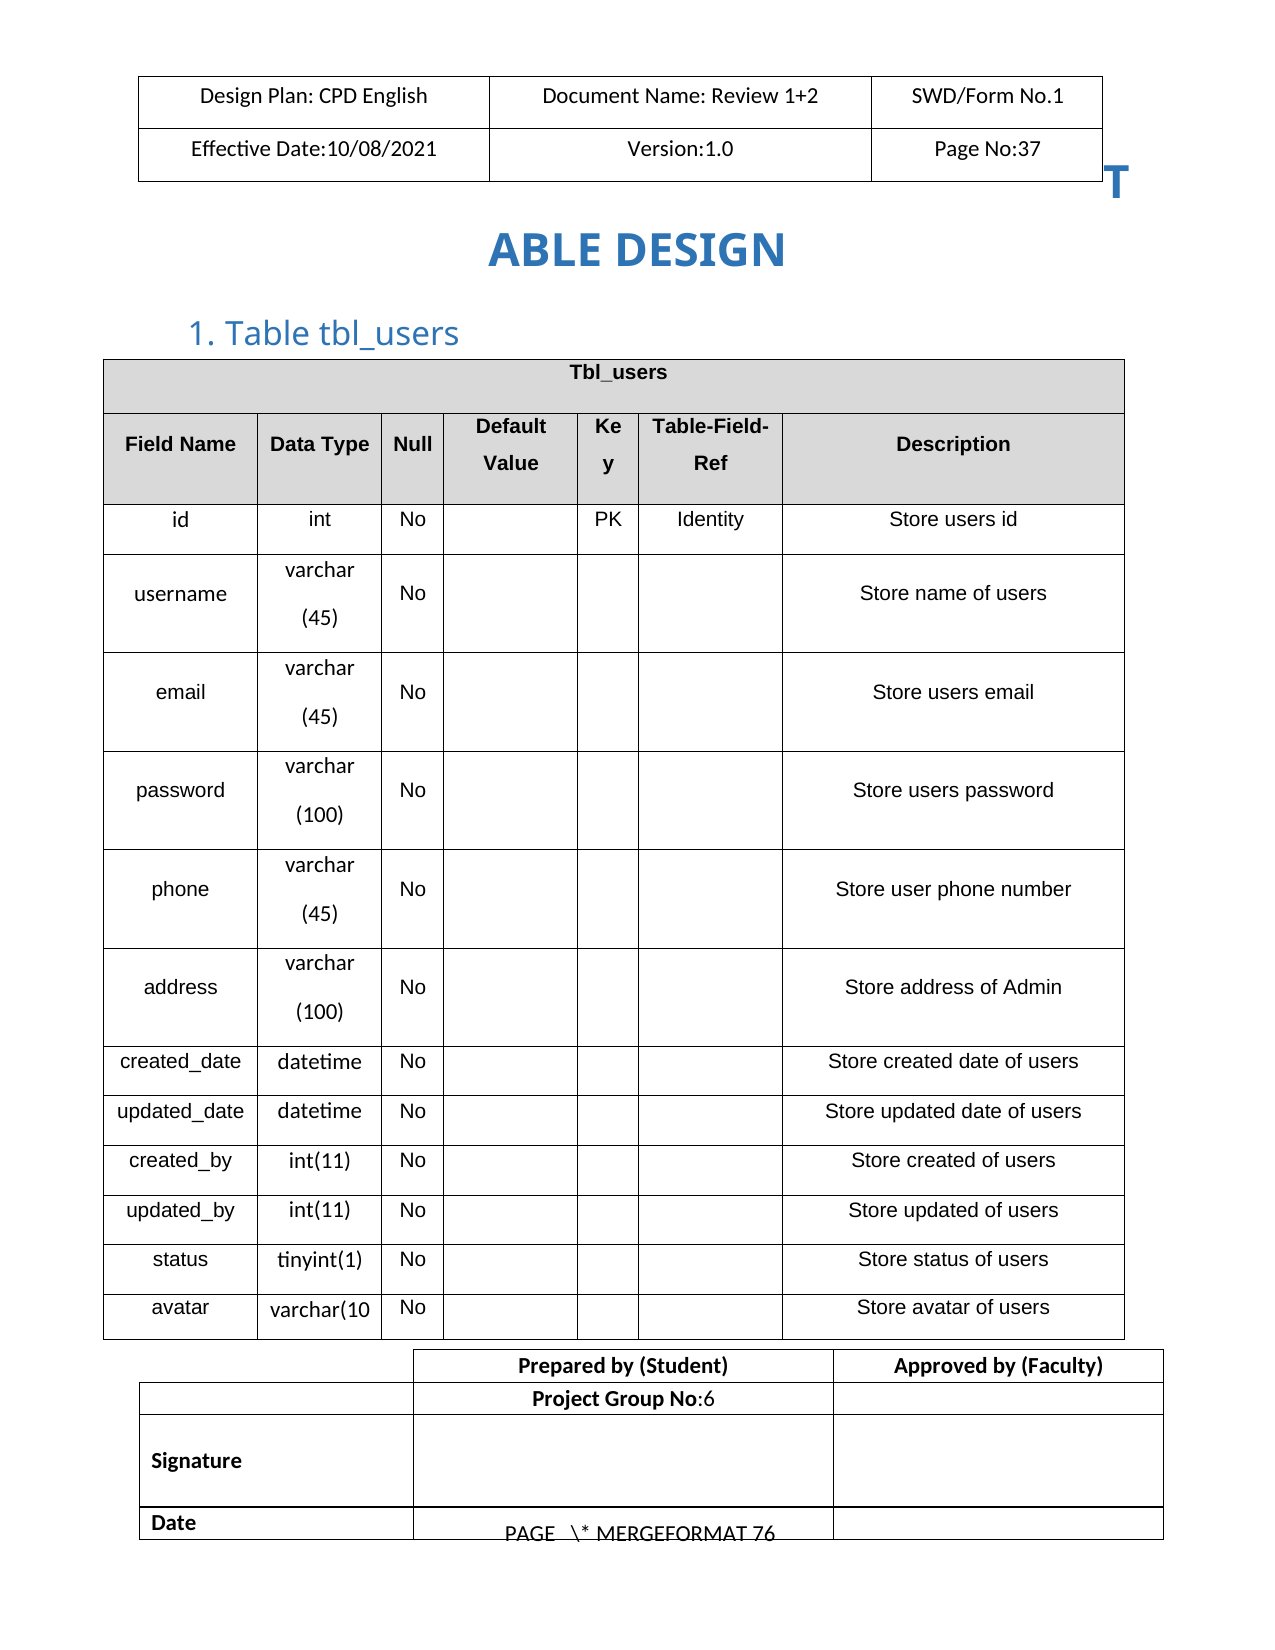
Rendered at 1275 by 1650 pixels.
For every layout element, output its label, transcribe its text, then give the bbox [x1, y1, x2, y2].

table_cell status [104, 1245, 257, 1294]
table_cell [444, 505, 577, 554]
table_cell password [104, 752, 257, 849]
table_cell [578, 1295, 638, 1339]
table_cell [578, 1146, 638, 1194]
table_cell [444, 1047, 577, 1095]
table_cell Store address of Admin [783, 949, 1124, 1046]
table_cell [578, 1196, 638, 1244]
table_cell Store users id [783, 505, 1124, 554]
table_cell No [382, 653, 443, 751]
table_cell [639, 653, 782, 751]
table_cell Store name of users [783, 555, 1124, 652]
table_cell Field Name [104, 414, 257, 504]
table_cell [639, 1295, 782, 1339]
table_cell username [104, 555, 257, 652]
table_cell [444, 752, 577, 849]
table_cell Store created of users [783, 1146, 1124, 1194]
table_cell [444, 555, 577, 652]
table_cell No [382, 949, 443, 1046]
table_cell [444, 653, 577, 751]
table_cell [639, 1245, 782, 1294]
table_cell No [382, 1295, 443, 1339]
table_cell address [104, 949, 257, 1046]
table_cell Store created date of users [783, 1047, 1124, 1095]
table_cell [578, 752, 638, 849]
table_cell int(11) [258, 1146, 381, 1194]
table_cell [444, 1245, 577, 1294]
table_cell [444, 949, 577, 1046]
table_cell updated_date [104, 1096, 257, 1145]
table_cell [639, 555, 782, 652]
table_cell [444, 1196, 577, 1244]
table_cell Store updated date of users [783, 1096, 1124, 1145]
table_cell [639, 752, 782, 849]
table_cell [578, 1096, 638, 1145]
table_cell No [382, 505, 443, 554]
table_header Tbl_users [104, 360, 1124, 413]
subtitle TABLE DESIGN [150, 150, 1125, 280]
table_cell [578, 653, 638, 751]
table_cell int [258, 505, 381, 554]
table_cell email [104, 653, 257, 751]
table_cell created_date [104, 1047, 257, 1095]
table_cell phone [104, 850, 257, 947]
table_cell No [382, 1245, 443, 1294]
table_cell [639, 949, 782, 1046]
table_cell [578, 555, 638, 652]
table_cell int(11) [258, 1196, 381, 1244]
subtitle Table tbl_users [187, 309, 1125, 355]
table_cell created_by [104, 1146, 257, 1194]
table_cell [639, 850, 782, 947]
table_cell [578, 850, 638, 947]
table_cell [444, 850, 577, 947]
table_cell Description [783, 414, 1124, 504]
table_cell tinyint(1) [258, 1245, 381, 1294]
table_cell Store updated of users [783, 1196, 1124, 1244]
table_cell varchar (100) [258, 949, 381, 1046]
table_cell Default Value [444, 414, 577, 504]
table_cell No [382, 555, 443, 652]
table_cell datetime [258, 1047, 381, 1095]
table_cell Data Type [258, 414, 381, 504]
table_cell varchar (45) [258, 653, 381, 751]
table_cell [783, 1295, 1124, 1339]
table_cell PK [578, 505, 638, 554]
table_cell [639, 1146, 782, 1194]
table_cell updated_by [104, 1196, 257, 1244]
table_cell Store status of users [783, 1245, 1124, 1294]
table_cell varchar (45) [258, 850, 381, 947]
table_cell No [382, 1146, 443, 1194]
table_cell datetime [258, 1096, 381, 1145]
table_cell No [382, 1096, 443, 1145]
table_cell Null [382, 414, 443, 504]
table_cell avatar [104, 1295, 257, 1339]
table_cell No [382, 752, 443, 849]
table_cell Table-Field-Ref [639, 414, 782, 504]
table_cell [639, 1196, 782, 1244]
table_cell [444, 1295, 577, 1339]
table_cell [639, 1096, 782, 1145]
table_cell Store users password [783, 752, 1124, 849]
table_cell varchar (100) [258, 752, 381, 849]
table_cell No [382, 850, 443, 947]
table_cell [578, 1245, 638, 1294]
table_cell [639, 1047, 782, 1095]
table_cell [578, 949, 638, 1046]
table_cell [444, 1096, 577, 1145]
table_cell varchar(100) [258, 1295, 381, 1339]
table_cell varchar (45) [258, 555, 381, 652]
table_cell No [382, 1047, 443, 1095]
table_cell [578, 1047, 638, 1095]
table_cell Key [578, 414, 638, 504]
table_cell Identity [639, 505, 782, 554]
table_cell id [104, 505, 257, 554]
table_cell [444, 1146, 577, 1194]
table_cell Store user phone number [783, 850, 1124, 947]
table_cell No [382, 1196, 443, 1244]
table_cell Store users email [783, 653, 1124, 751]
